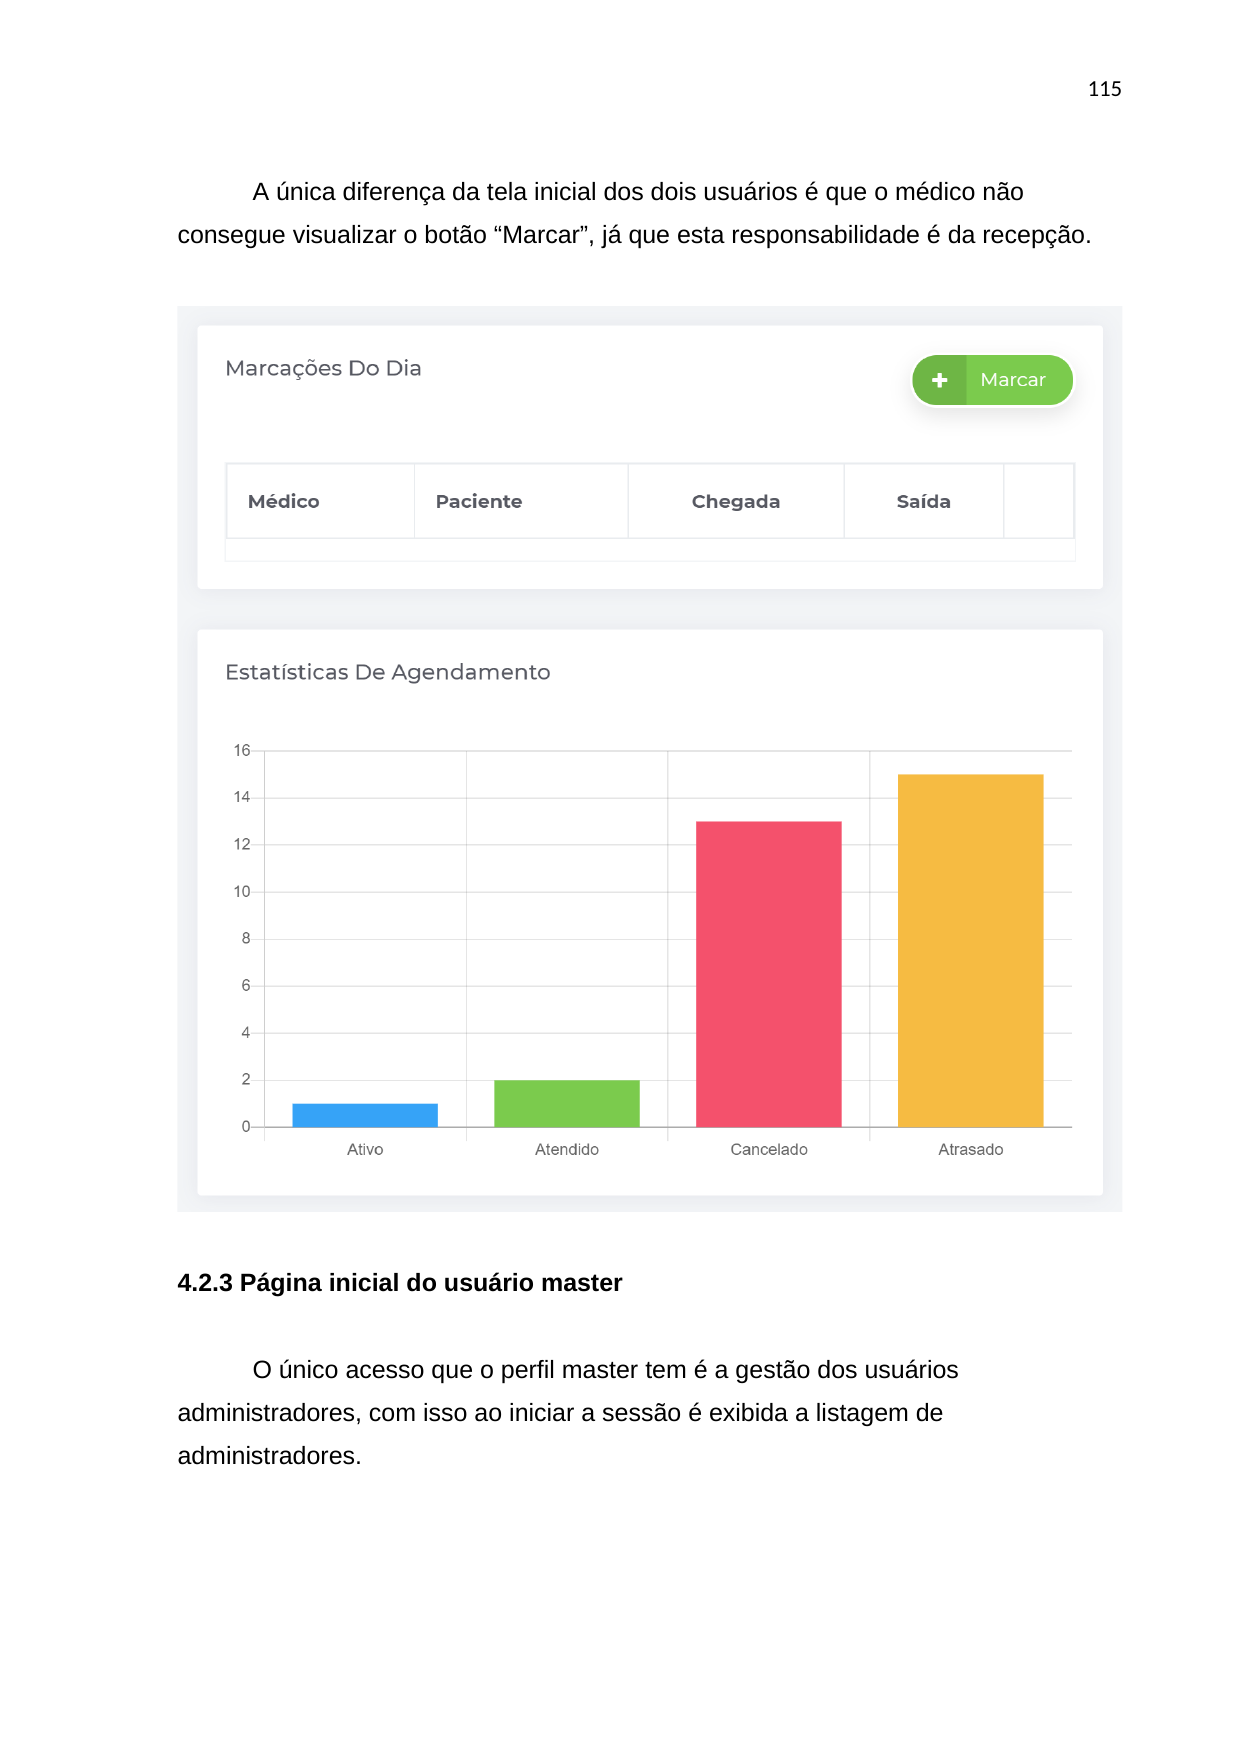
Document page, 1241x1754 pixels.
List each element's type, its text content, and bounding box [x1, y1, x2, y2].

text O único acesso que o perfil master tem é a gestão dos usuários administradores, com isso ao iniciar a sessão é exibida a listagem de administradores. [177, 1354, 1122, 1469]
picture [177, 306, 1123, 1212]
text 4.2.3 Página inicial do usuário master [177, 1268, 1122, 1297]
text A única diferença da tela inicial dos dois usuários é que o médico não consegue visualizar o botão “Marcar”, já que esta responsabilidade é da recepção. [177, 177, 1122, 249]
